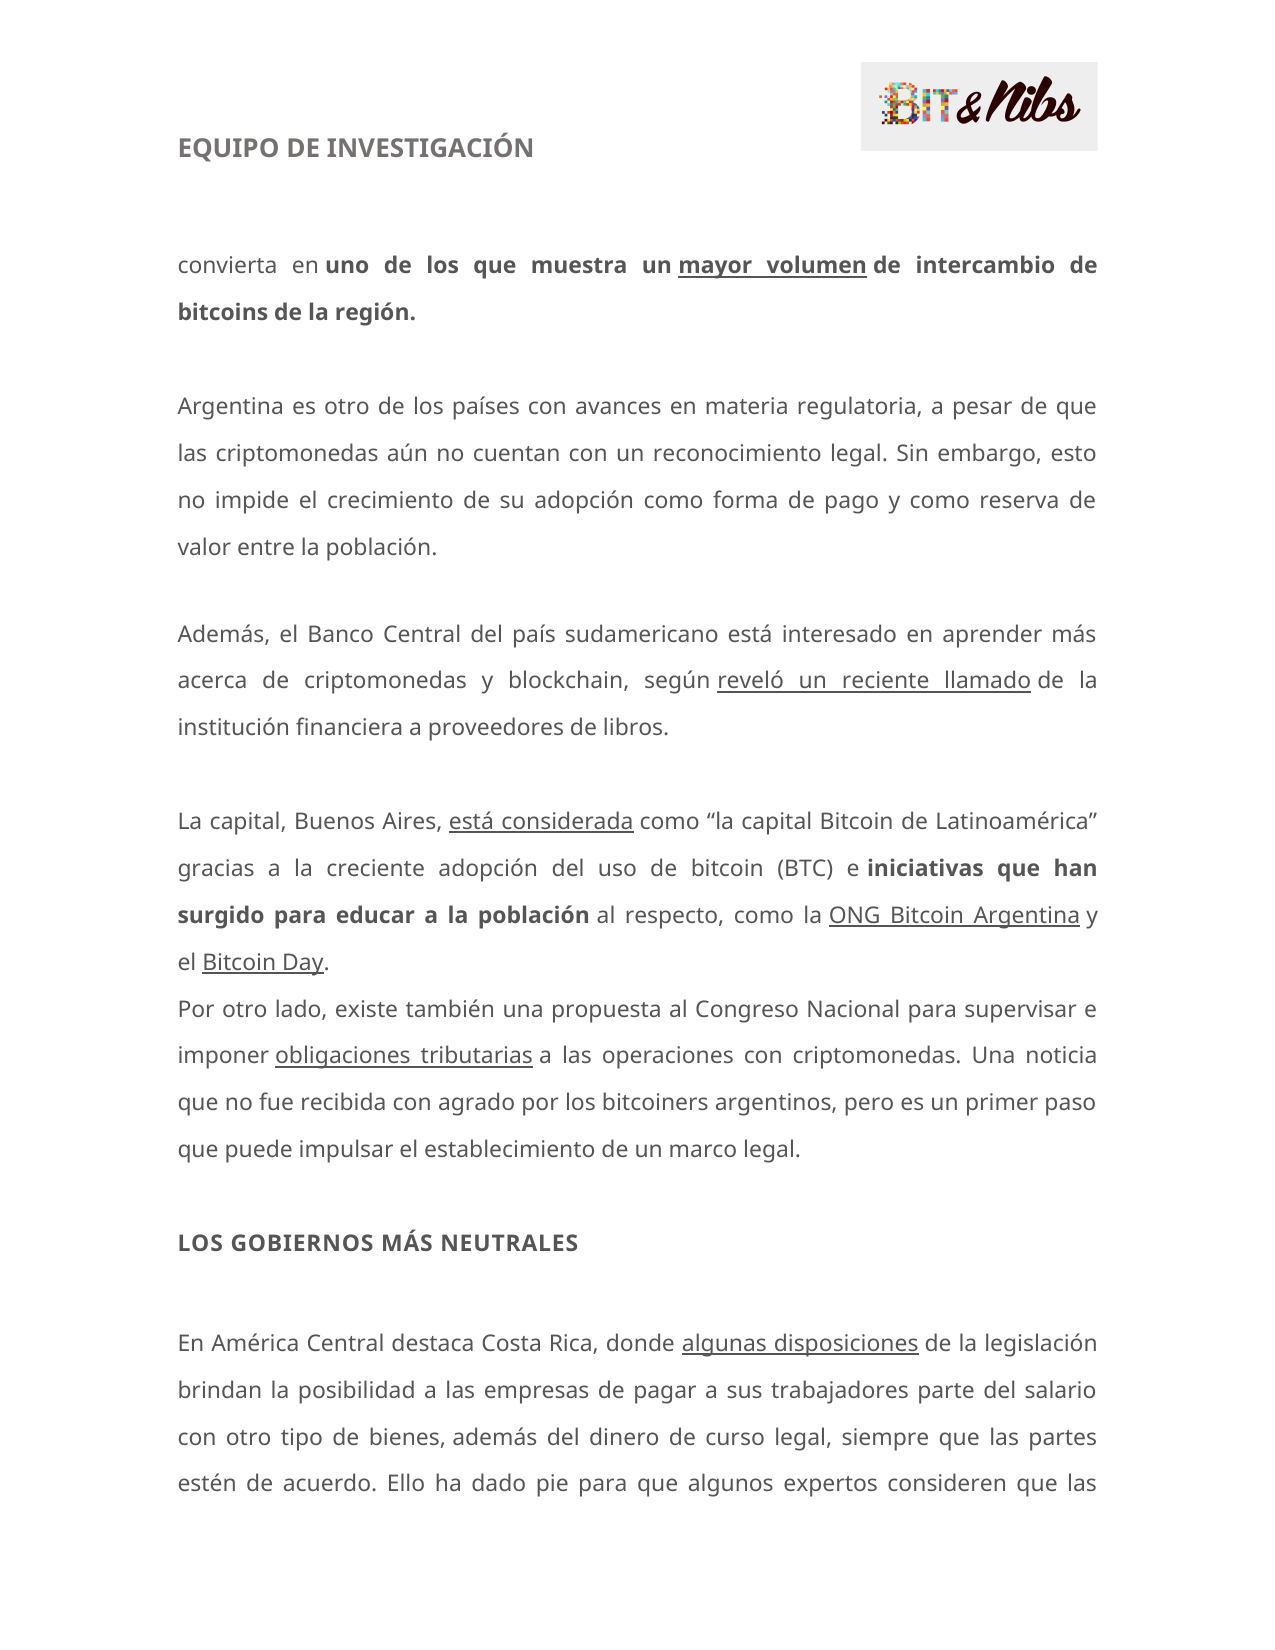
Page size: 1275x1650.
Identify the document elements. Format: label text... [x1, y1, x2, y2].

text Argentina es otro de los países con avances en materia regulatoria, a pesar de que las criptomonedas aún no cuentan con un reconocimiento legal. Sin embargo, esto no impide el crecimiento de su adopción como forma de pago y como reserva de valor entre la población. [177, 390, 1098, 562]
text La capital, Buenos Aires, está considerada como “la capital Bitcoin de Latinoamérica” gracias a la creciente adopción del uso de bitcoin (BTC) e iniciativas que han surgido para educar a la población al respecto, como la ONG Bitcoin Argentina y el Bitcoin Day. [177, 805, 1098, 977]
picture [860, 62, 1098, 151]
text Además, el Banco Central del país sudamericano está interesado en aprender más acerca de criptomonedas y blockchain, según reveló un reciente llamado de la institución financiera a proveedores de libros. [177, 617, 1098, 742]
subtitle LOS GOBIERNOS MÁS NEUTRALES [177, 1227, 1098, 1258]
text Por otro lado, existe también una propuesta al Congreso Nacional para supervisar e imponer obligaciones tributarias a las operaciones con criptomonedas. Una noticia que no fue recibida con agrado por los bitcoiners argentinos, pero es un primer paso que puede impulsar el establecimiento de un marco legal. [177, 992, 1098, 1164]
